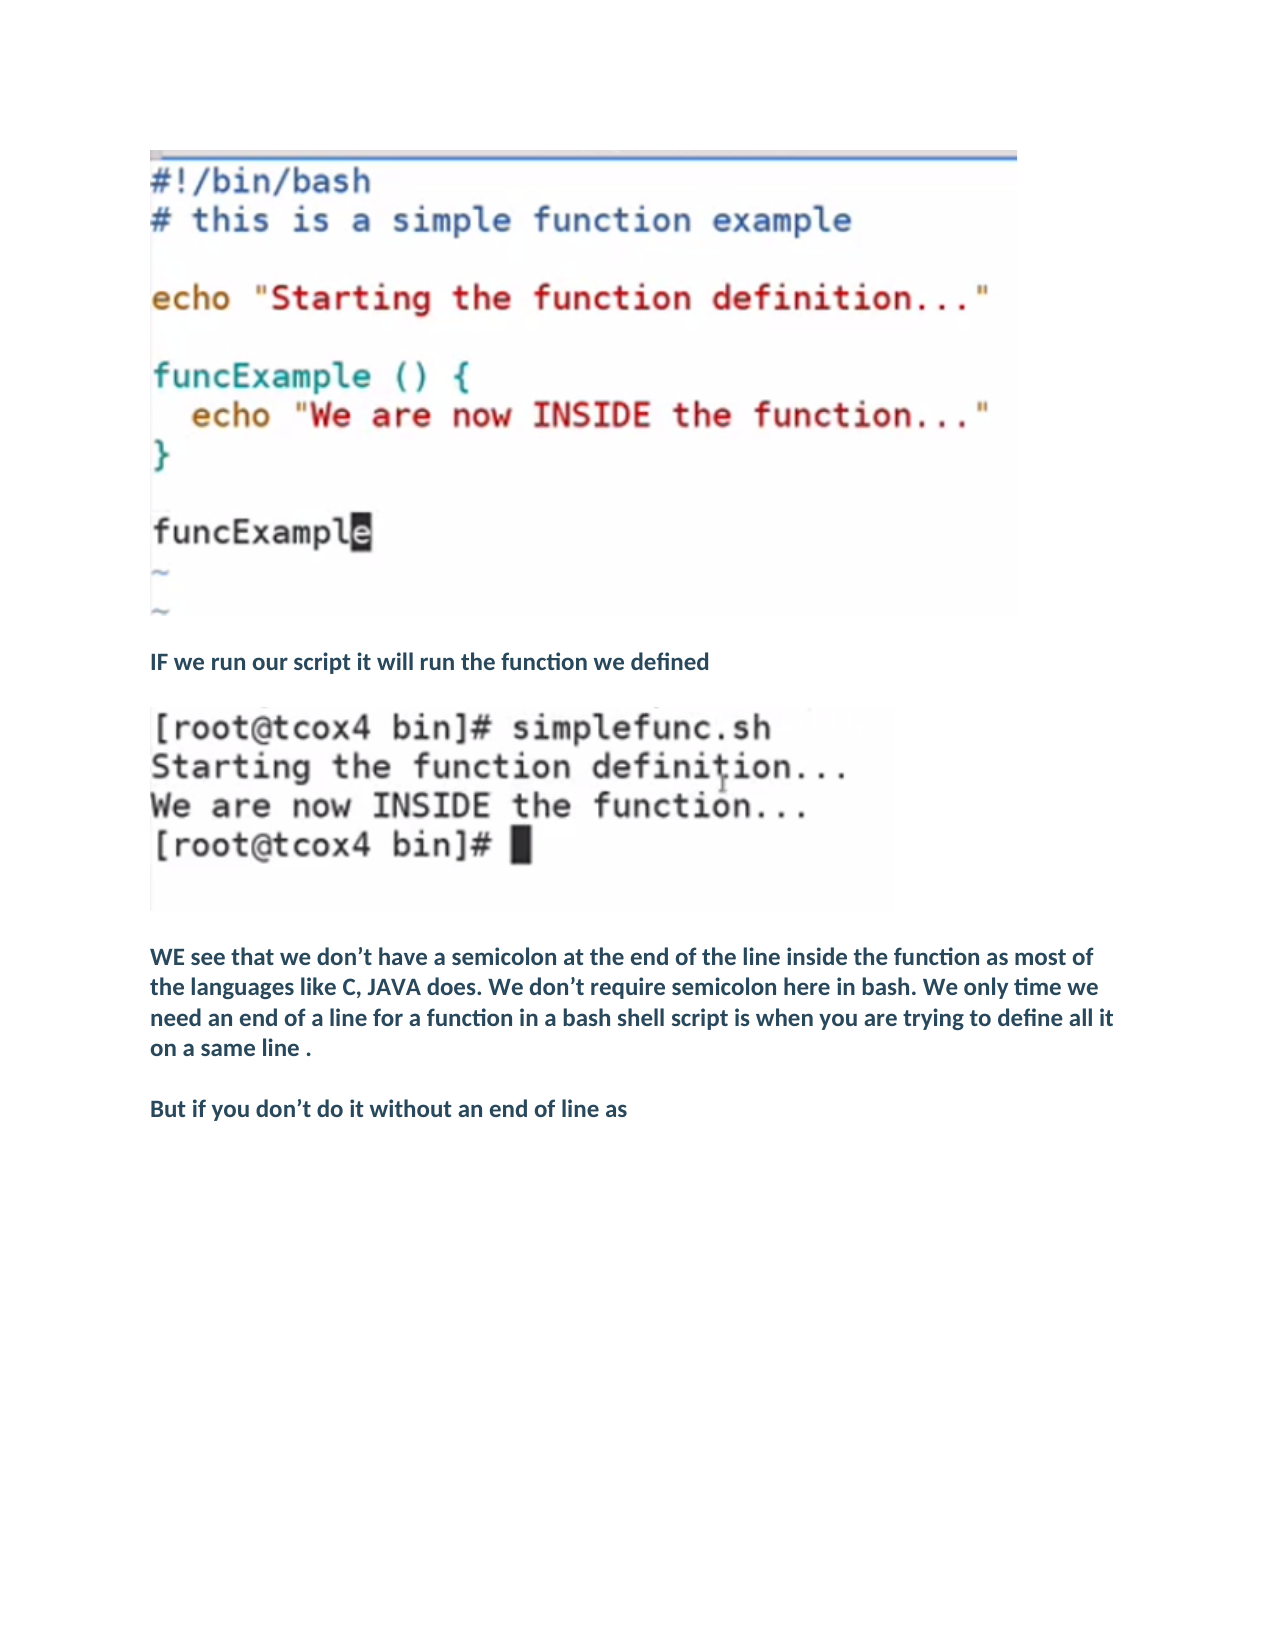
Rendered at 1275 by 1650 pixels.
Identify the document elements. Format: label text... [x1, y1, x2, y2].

text IF we run our script it will run the function we defined [150, 646, 1125, 677]
picture [150, 150, 1018, 616]
picture [150, 707, 894, 911]
text But if you don’t do it without an end of line as [150, 1093, 1125, 1124]
text WE see that we don’t have a semicolon at the end of the line inside the function as most of the languages like C, JAVA does. We don’t require semicolon here in bash. We only time we need an end of a line for a function in a bash shell script is when you are trying to define all it on a same line . [150, 941, 1125, 1063]
